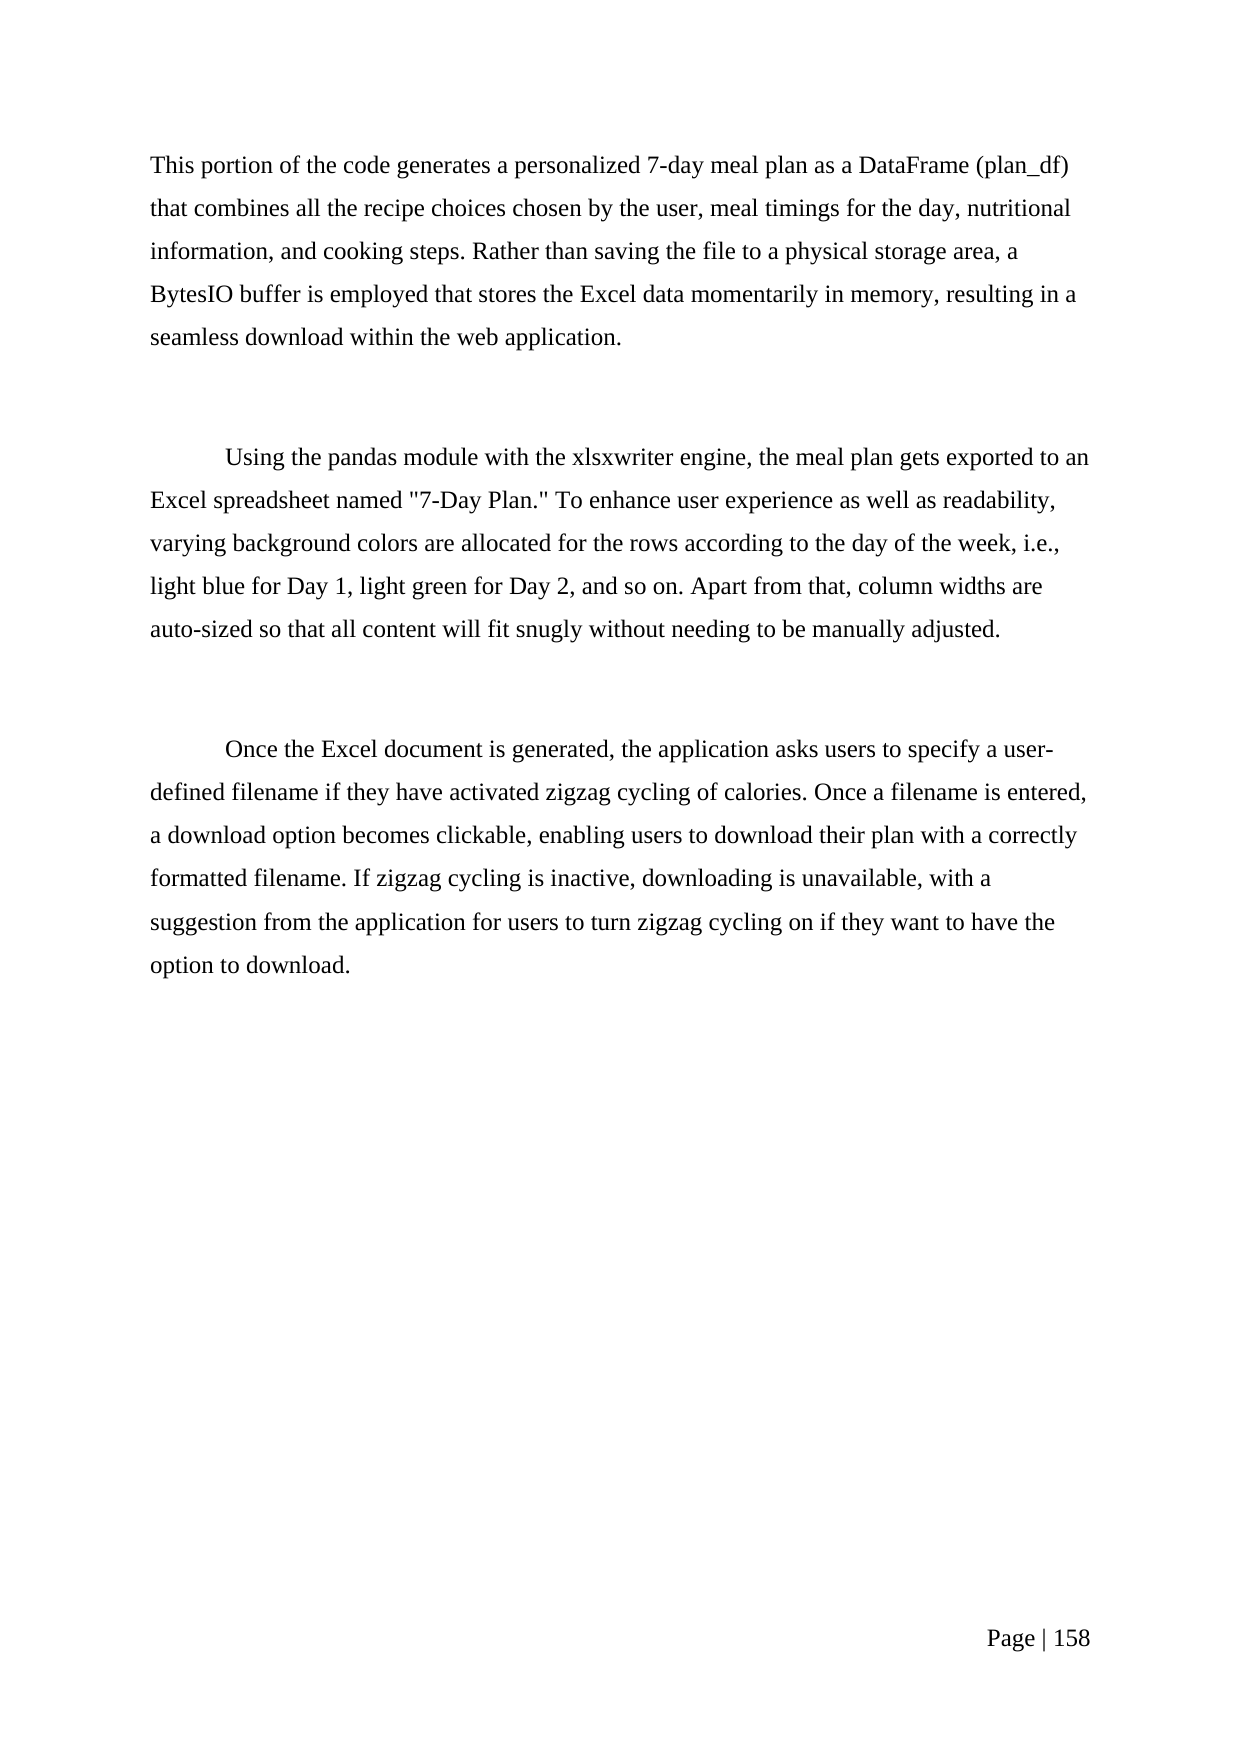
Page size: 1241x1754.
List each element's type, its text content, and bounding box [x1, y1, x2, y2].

text This portion of the code generates a personalized 7-day meal plan as a DataFrame (plan_df) that combines all the recipe choices chosen by the user, meal timings for the day, nutritional information, and cooking steps. Rather than saving the file to a physical storage area, a BytesIO buffer is employed that stores the Excel data momentarily in memory, resulting in a seamless download within the web application. [150, 150, 1090, 351]
text Once the Excel document is generated, the application asks users to specify a user-defined filename if they have activated zigzag cycling of calories. Once a filename is entered, a download option becomes clickable, enabling users to download their plan with a correctly formatted filename. If zigzag cycling is inactive, downloading is unavailable, with a suggestion from the application for users to turn zigzag cycling on if they want to have the option to download. [150, 734, 1090, 978]
text Using the pandas module with the xlsxwriter engine, the meal plan gets exported to an Excel spreadsheet named "7-Day Plan." To enhance user experience as well as readability, varying background colors are allocated for the rows according to the day of the week, i.e., light blue for Day 1, light green for Day 2, and so on. Apart from that, column widths are auto-sized so that all content will fit snugly without needing to be manually adjusted. [150, 442, 1090, 643]
